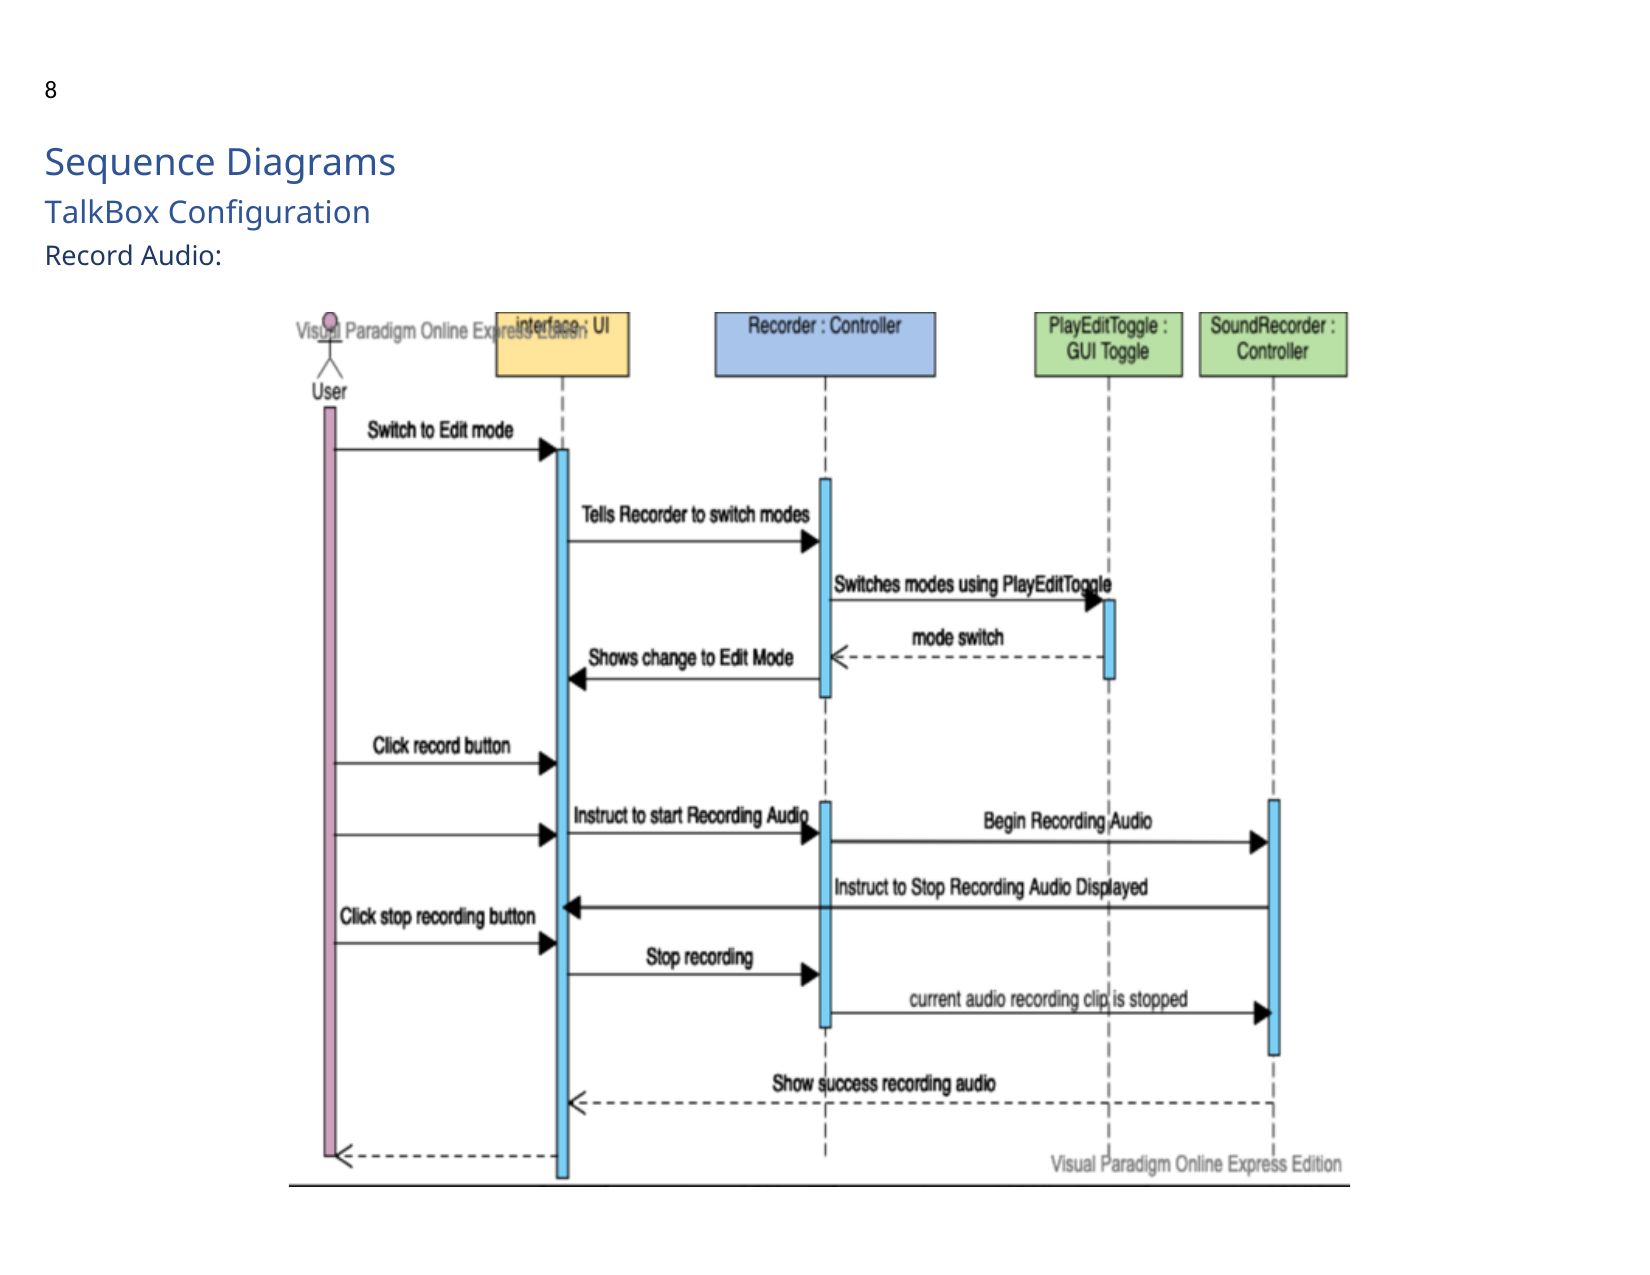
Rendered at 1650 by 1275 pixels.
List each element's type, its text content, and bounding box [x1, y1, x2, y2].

subtitle Sequence Diagrams [44, 135, 1595, 186]
subtitle TalkBox Configuration [44, 190, 1595, 233]
picture [288, 312, 1351, 1187]
subtitle Record Audio: [44, 237, 1595, 274]
